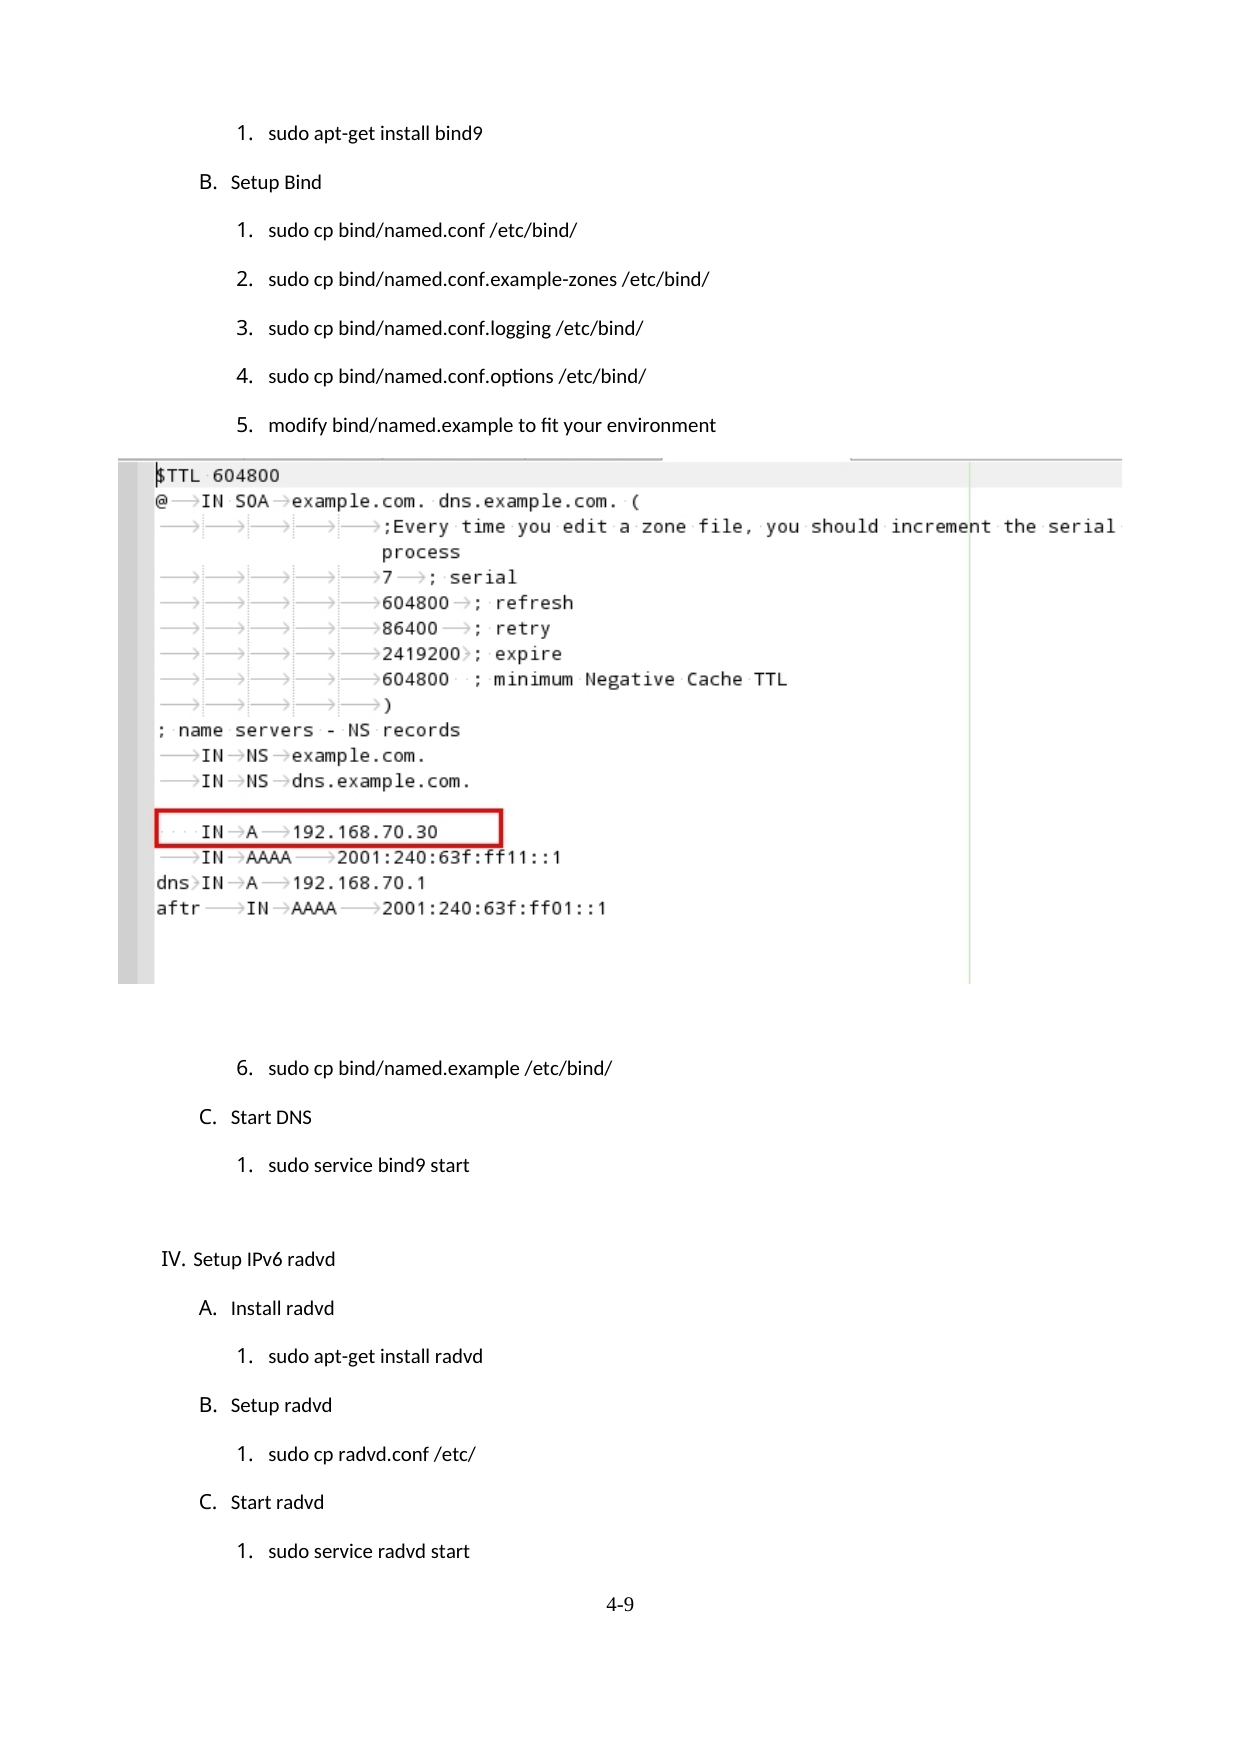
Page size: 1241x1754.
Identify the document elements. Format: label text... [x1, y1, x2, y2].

list Setup radvd [193, 1390, 1122, 1419]
list sudo cp radvd.conf /etc/ [231, 1439, 1122, 1467]
list Setup IPv6 radvd [156, 1244, 1122, 1273]
list sudo service radvd start [231, 1536, 1122, 1564]
list Install radvd [193, 1293, 1122, 1321]
list Setup Bind [193, 167, 1122, 195]
list Start DNS [193, 1102, 1122, 1130]
list sudo cp bind/named.conf /etc/bind/ [231, 215, 1122, 244]
list modify bind/named.example to fit your environment [231, 410, 1122, 438]
list sudo apt-get install radvd [231, 1342, 1122, 1370]
list sudo cp bind/named.conf.example-zones /etc/bind/ [231, 264, 1122, 292]
list sudo apt-get install bind9 [231, 118, 1122, 147]
picture [118, 458, 1123, 984]
list Start radvd [193, 1487, 1122, 1516]
list sudo cp bind/named.example /etc/bind/ [231, 1053, 1122, 1082]
list sudo cp bind/named.conf.options /etc/bind/ [231, 361, 1122, 390]
list sudo service bind9 start [231, 1151, 1122, 1179]
list sudo cp bind/named.conf.logging /etc/bind/ [231, 313, 1122, 341]
